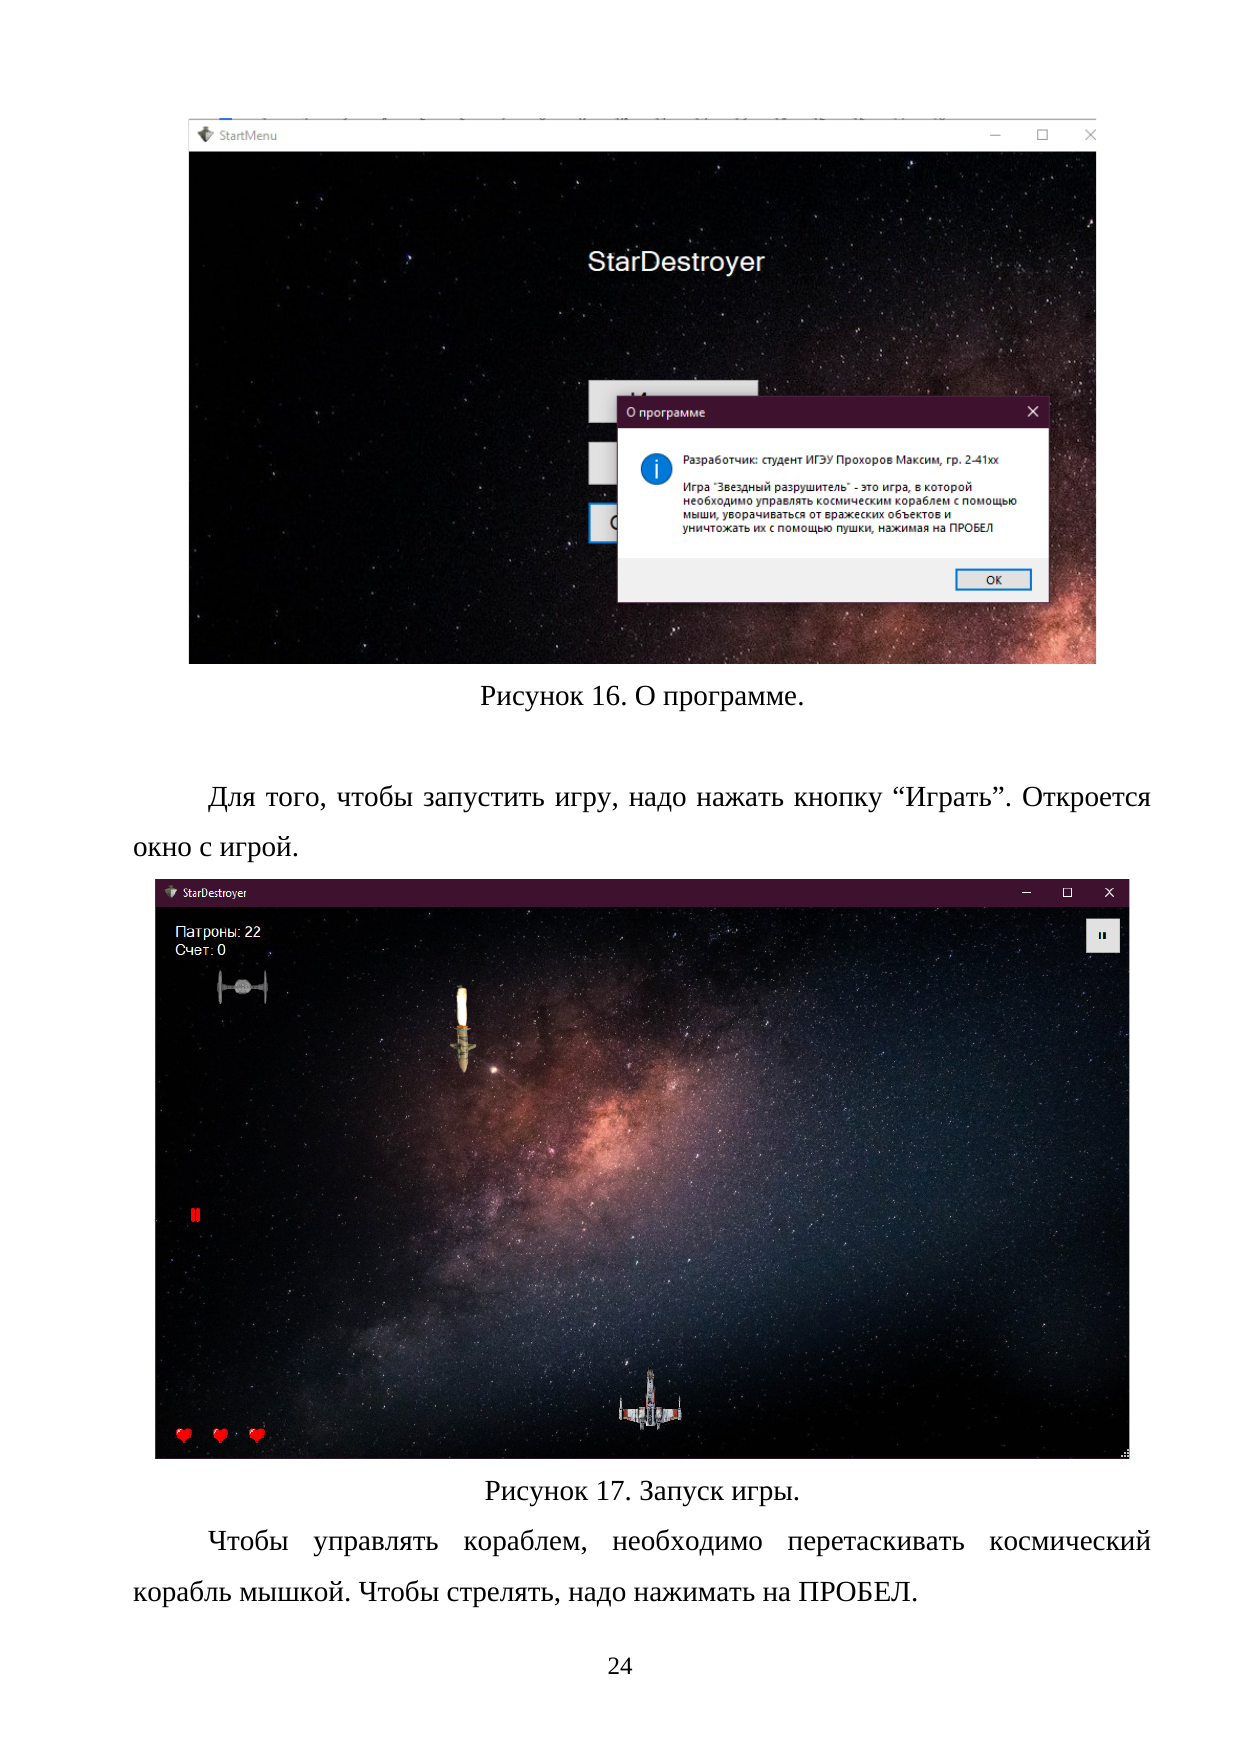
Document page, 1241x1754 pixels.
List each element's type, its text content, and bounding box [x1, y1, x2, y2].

text Чтобы управлять кораблем, необходимо перетаскивать космический корабль мышкой. Чтобы стрелять, надо нажимать на ПРОБЕЛ. [133, 1523, 1152, 1607]
text Рисунок 17. Запуск игры. [133, 1473, 1152, 1507]
text Рисунок 16. О программе. [133, 678, 1152, 712]
text Для того, чтобы запустить игру, надо нажать кнопку “Играть”. Откроется окно с игрой. [133, 779, 1152, 863]
picture [155, 879, 1130, 1459]
picture [188, 118, 1097, 664]
